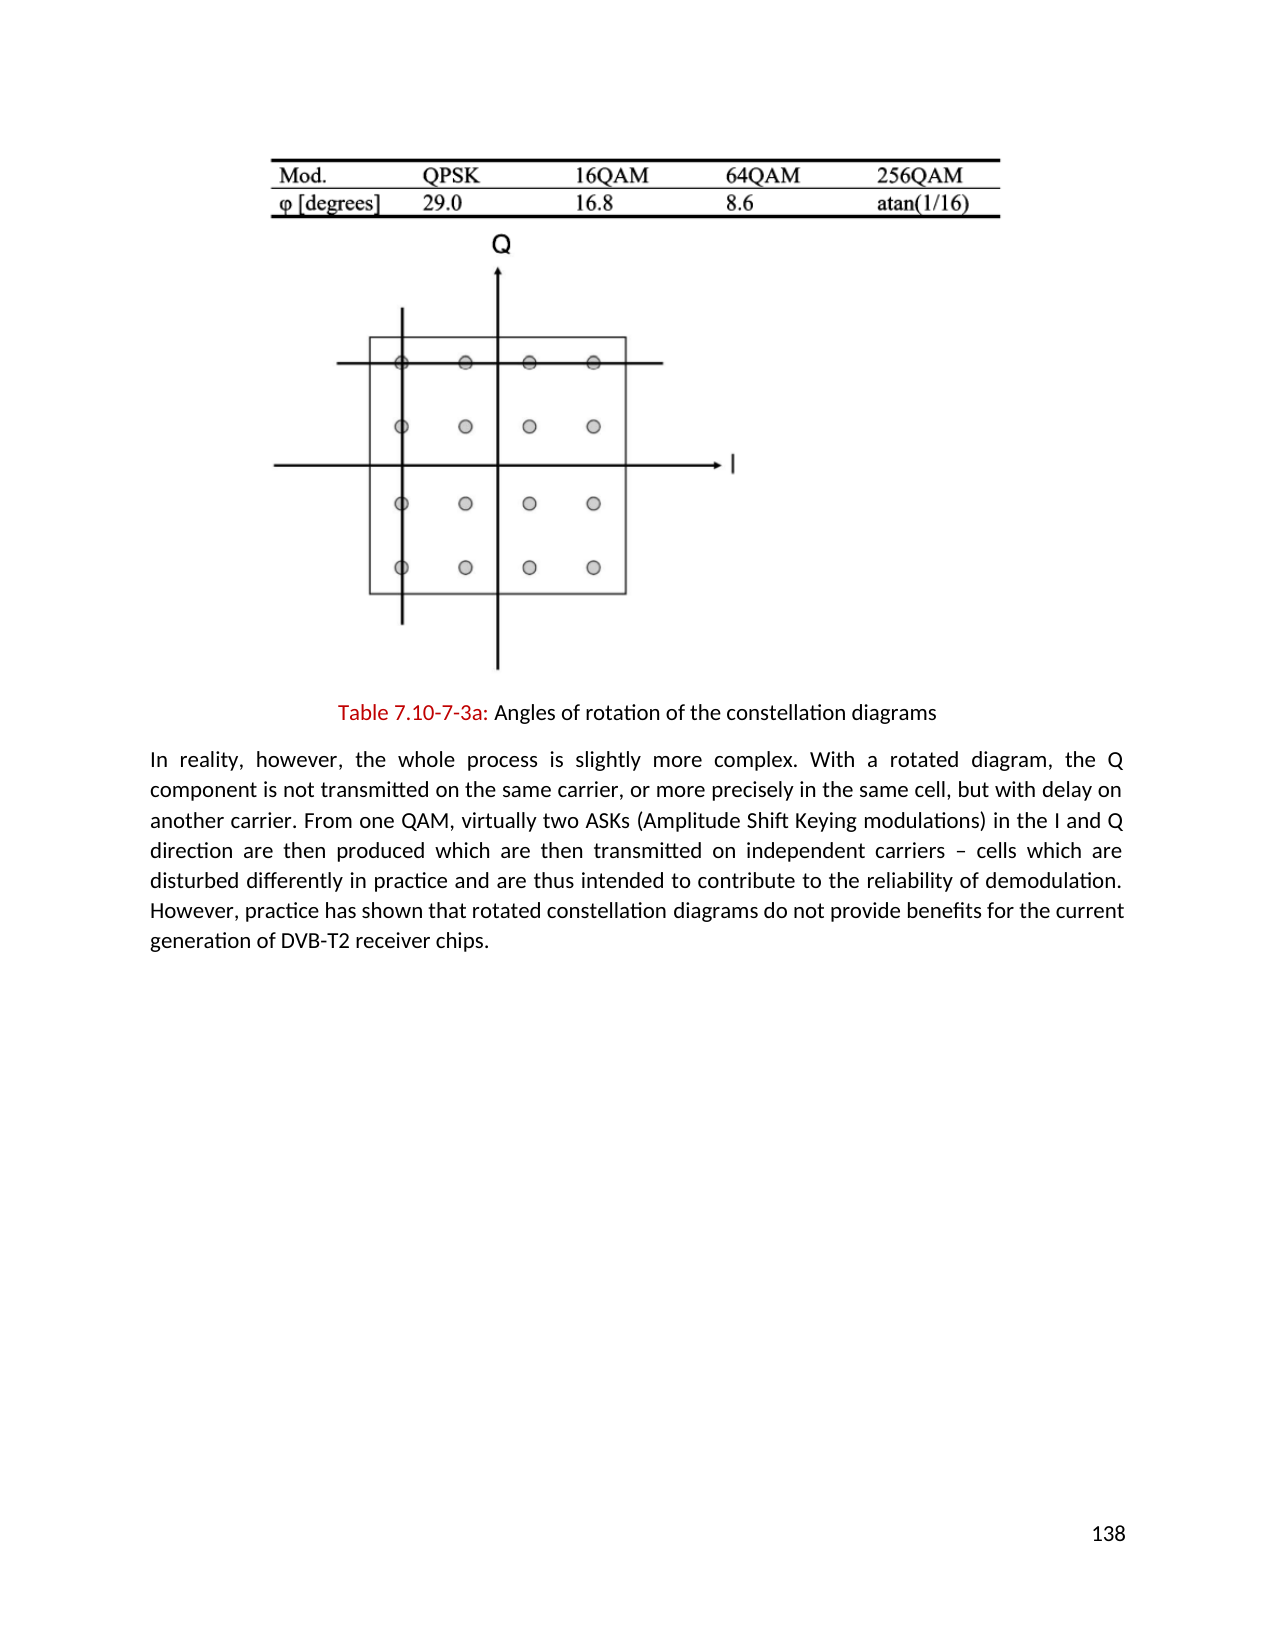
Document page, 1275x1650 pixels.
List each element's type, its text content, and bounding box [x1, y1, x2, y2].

text In reality, however, the whole process is slightly more complex. With a rotated diagram, the Q component is not transmitted on the same carrier, or more precisely in the same cell, but with delay on another carrier. From one QAM, virtually two ASKs (Amplitude Shift Keying modulations) in the I and Q direction are then produced which are then transmitted on independent carriers – cells which are disturbed differently in practice and are thus intended to contribute to the reliability of demodulation. However, practice has shown that rotated constellation diagrams do not provide benefits for the current generation of DVB-T2 receiver chips. [150, 745, 1125, 955]
text Table 7.10-7-3a: Angles of rotation of the constellation diagrams [150, 698, 1125, 727]
